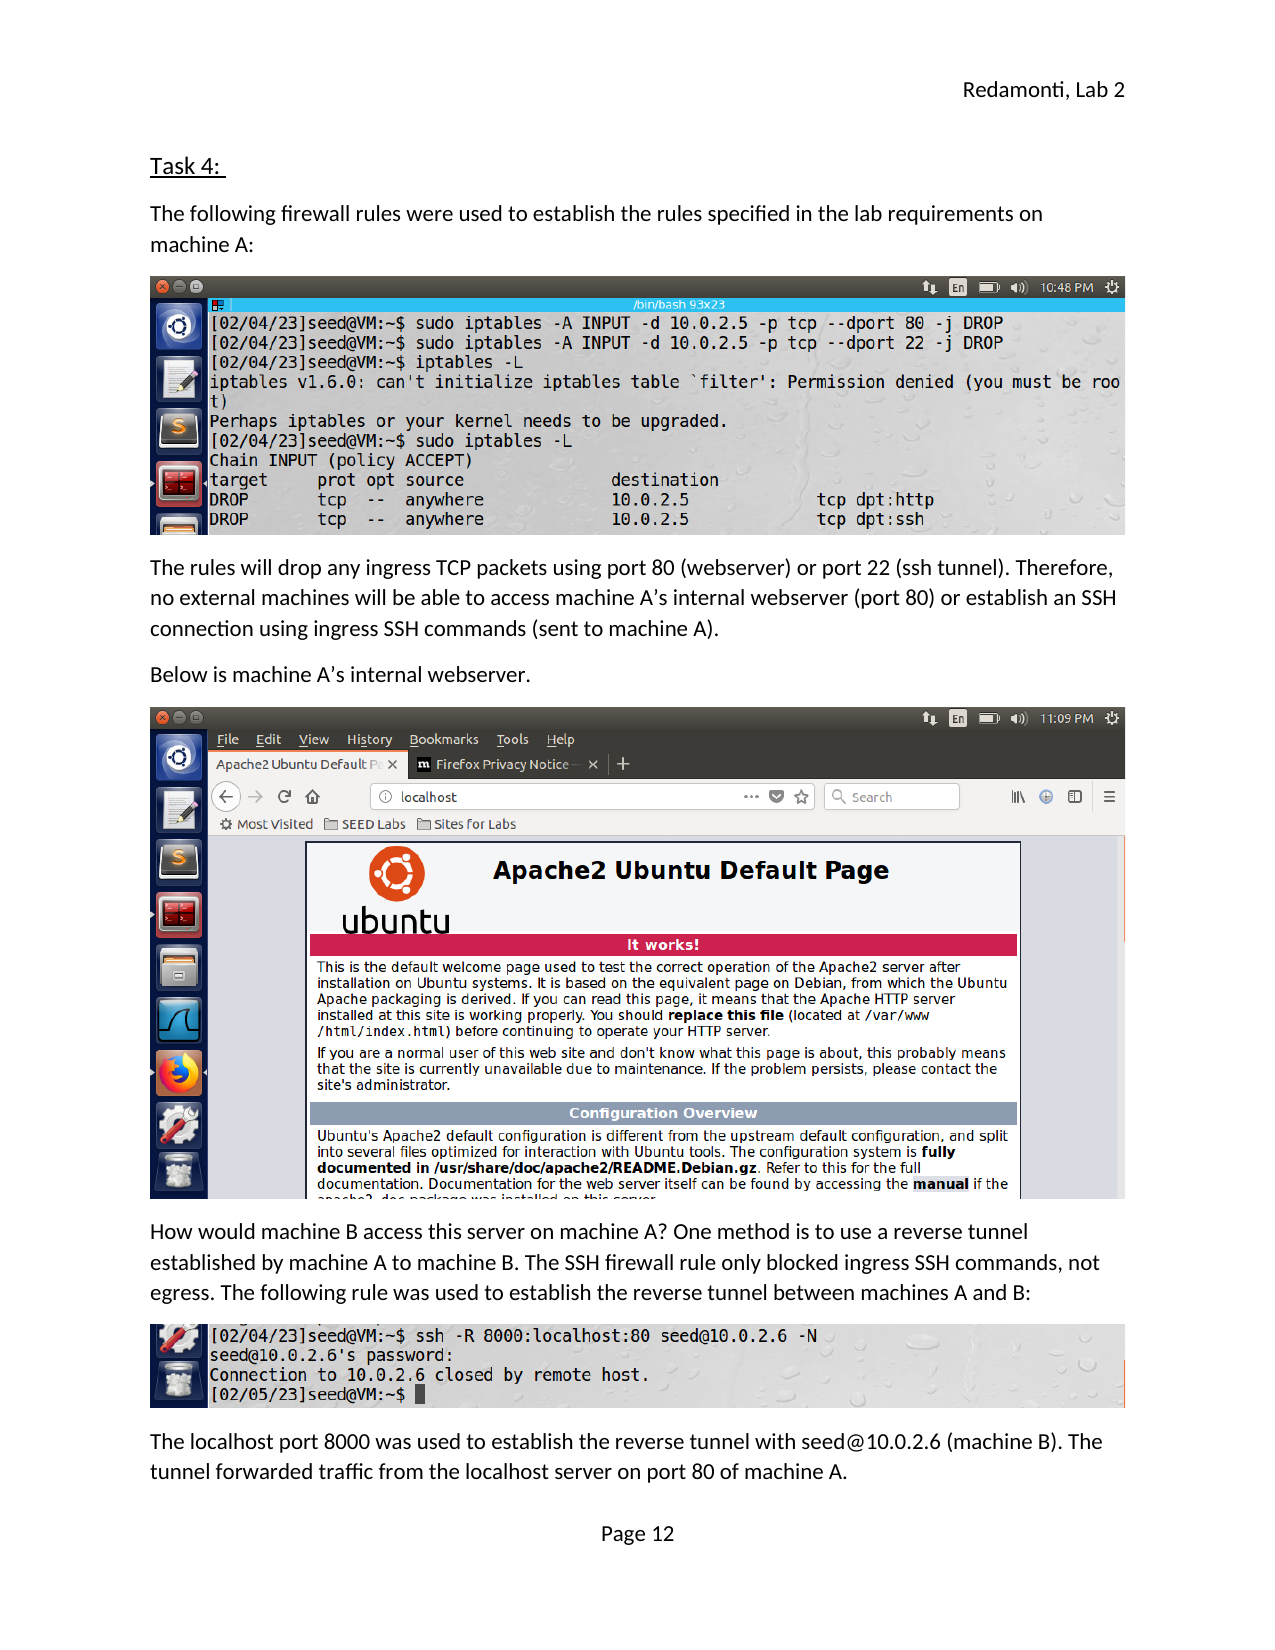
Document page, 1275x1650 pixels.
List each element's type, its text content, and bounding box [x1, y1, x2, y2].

picture [150, 276, 1125, 535]
text How would machine B access this server on machine A? One method is to use a reverse tunnel established by machine A to machine B. The SSH firewall rule only blocked ingress SSH commands, not egress. The following rule was used to establish the reverse tunnel between machines A and B: [150, 1217, 1125, 1306]
picture [150, 707, 1125, 1199]
text Below is machine A’s internal webserver. [150, 661, 1125, 689]
text Task 4: [150, 150, 1125, 181]
picture [150, 1324, 1125, 1408]
text The following firewall rules were used to establish the rules specified in the lab requirements on machine A: [150, 199, 1125, 258]
text The localhost port 8000 was used to establish the reverse tunnel with seed@10.0.2.6 (machine B). The tunnel forwarded traffic from the localhost server on port 80 of machine A. [150, 1427, 1125, 1485]
text The rules will drop any ingress TCP packets using port 80 (webserver) or port 22 (ssh tunnel). Therefore, no external machines will be able to access machine A’s internal webserver (port 80) or establish an SSH connection using ingress SSH commands (sent to machine A). [150, 553, 1125, 642]
